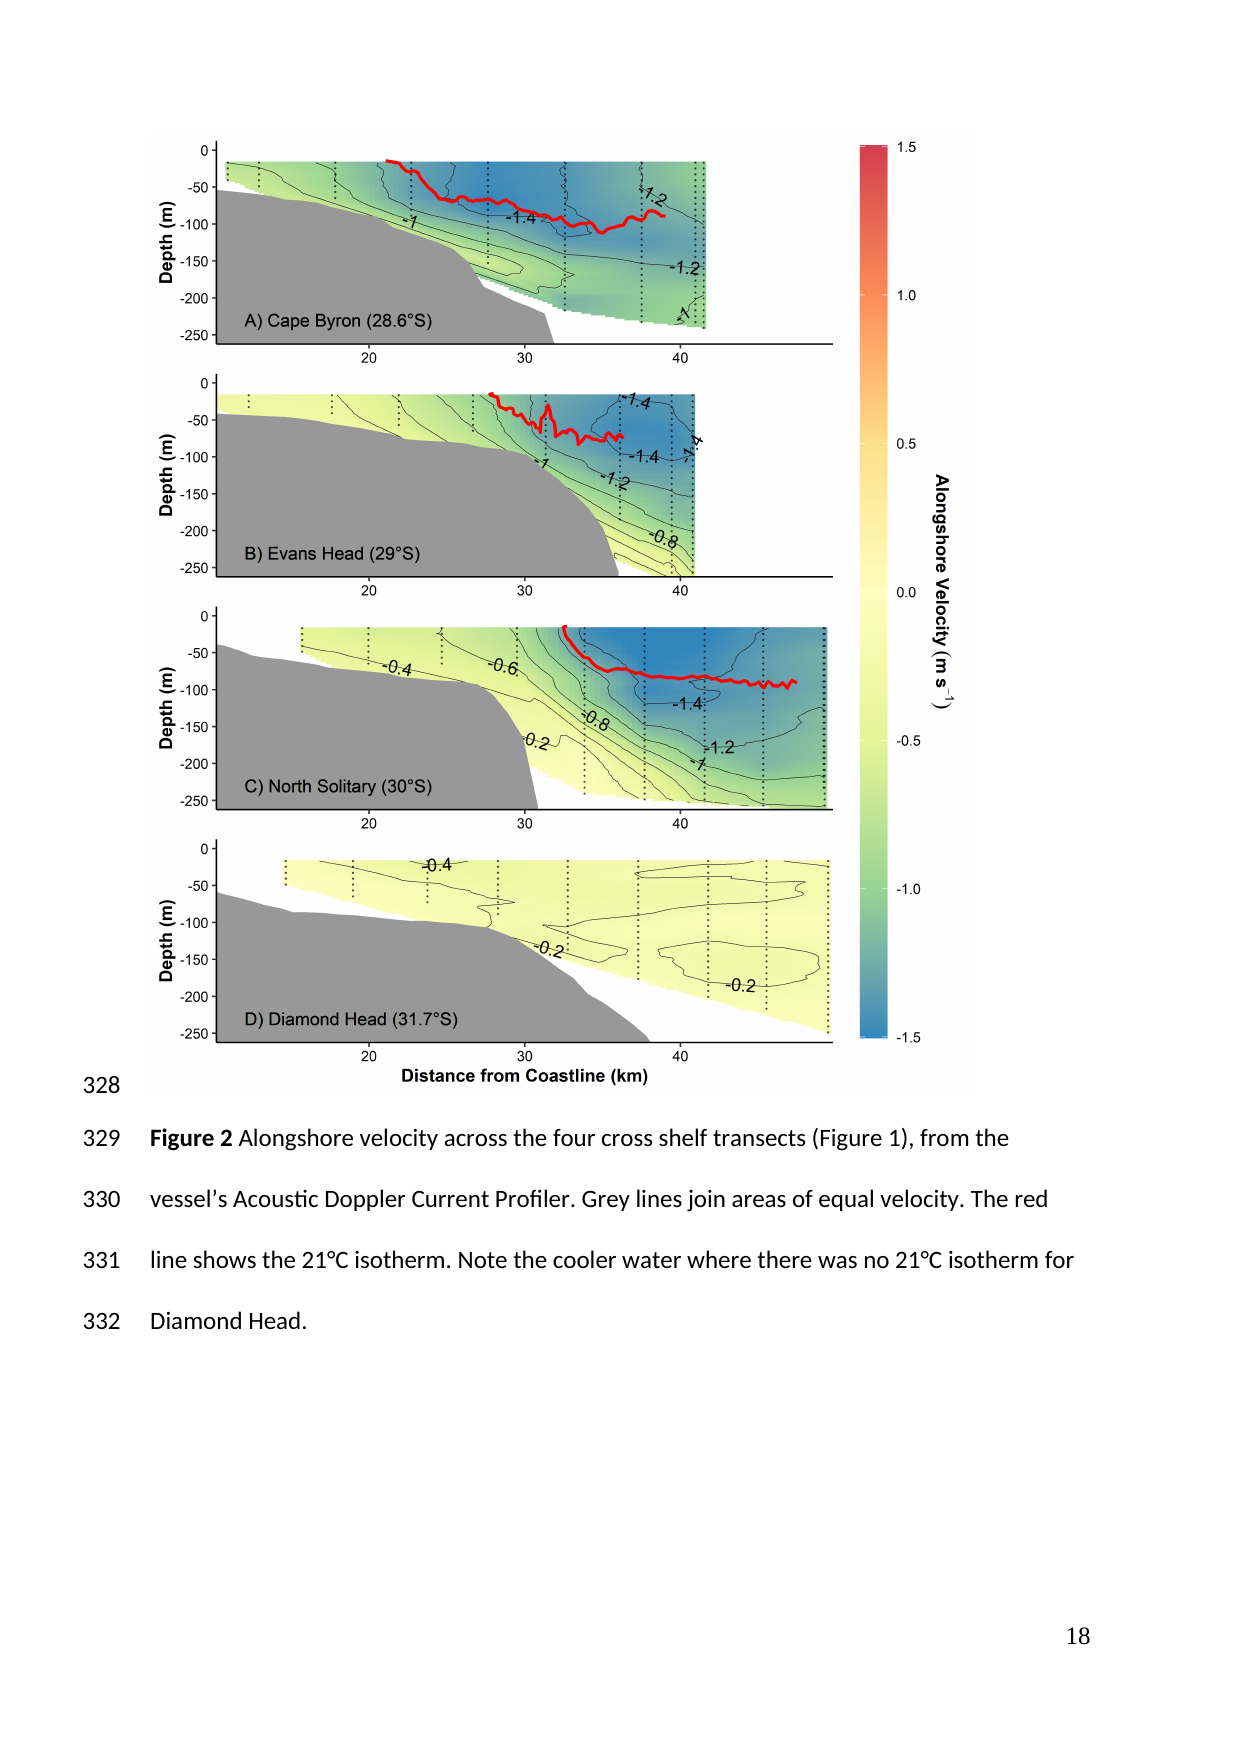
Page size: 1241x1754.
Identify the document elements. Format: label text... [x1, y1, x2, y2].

text Figure 2 Alongshore velocity across the four cross shelf transects (Figure 1), from the vessel’s Acoustic Doppler Current Profiler. Grey lines join areas of equal velocity. The red line shows the 21°C isotherm. Note the cooler water where there was no 21°C isotherm for Diamond Head. [150, 1122, 1090, 1336]
picture [150, 132, 973, 1094]
